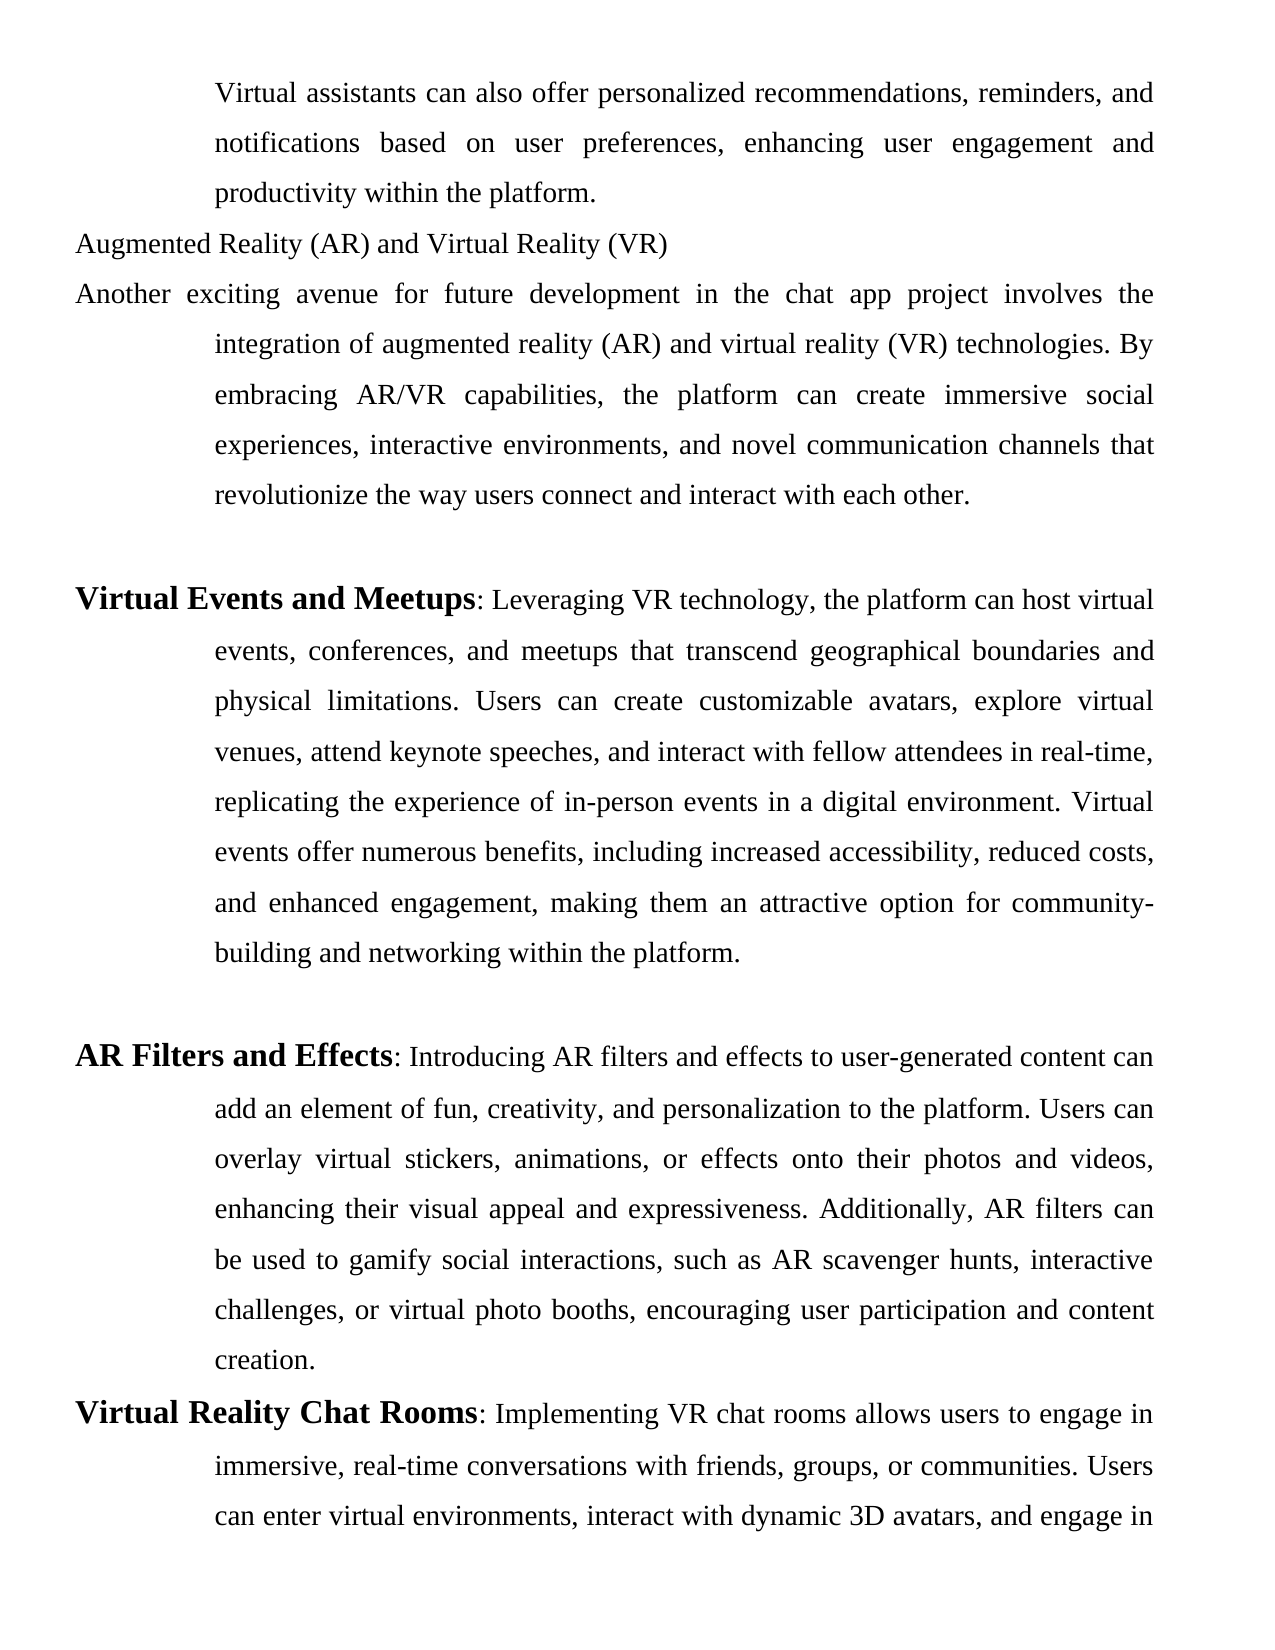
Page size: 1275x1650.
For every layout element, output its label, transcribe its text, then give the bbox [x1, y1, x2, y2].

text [75, 1393, 1155, 1532]
text Virtual Events and Meetups: Leveraging VR technology, the platform can host virtual events, conferences, and meetups that transcend geographical boundaries and physical limitations. Users can create customizable avatars, explore virtual venues, attend keynote speeches, and interact with fellow attendees in real-time, replicating the experience of in-person events in a digital environment. Virtual events offer numerous benefits, including increased accessibility, reduced costs, and enhanced engagement, making them an attractive option for community-building and networking within the platform. [75, 578, 1155, 969]
text Another exciting avenue for future development in the chat app project involves the integration of augmented reality (AR) and virtual reality (VR) technologies. By embracing AR/VR capabilities, the platform can create immersive social experiences, interactive environments, and novel communication channels that revolutionize the way users connect and interact with each other. [75, 276, 1155, 511]
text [75, 75, 1155, 209]
text Augmented Reality (AR) and Virtual Reality (VR) [75, 226, 1155, 259]
text AR Filters and Effects: Introducing AR filters and effects to user-generated content can add an element of fun, creativity, and personalization to the platform. Users can overlay virtual stickers, animations, or effects onto their photos and videos, enhancing their visual appeal and expressiveness. Additionally, AR filters can be used to gamify social interactions, such as AR scavenger hunts, interactive challenges, or virtual photo booths, encouraging user participation and content creation. [75, 1036, 1155, 1376]
